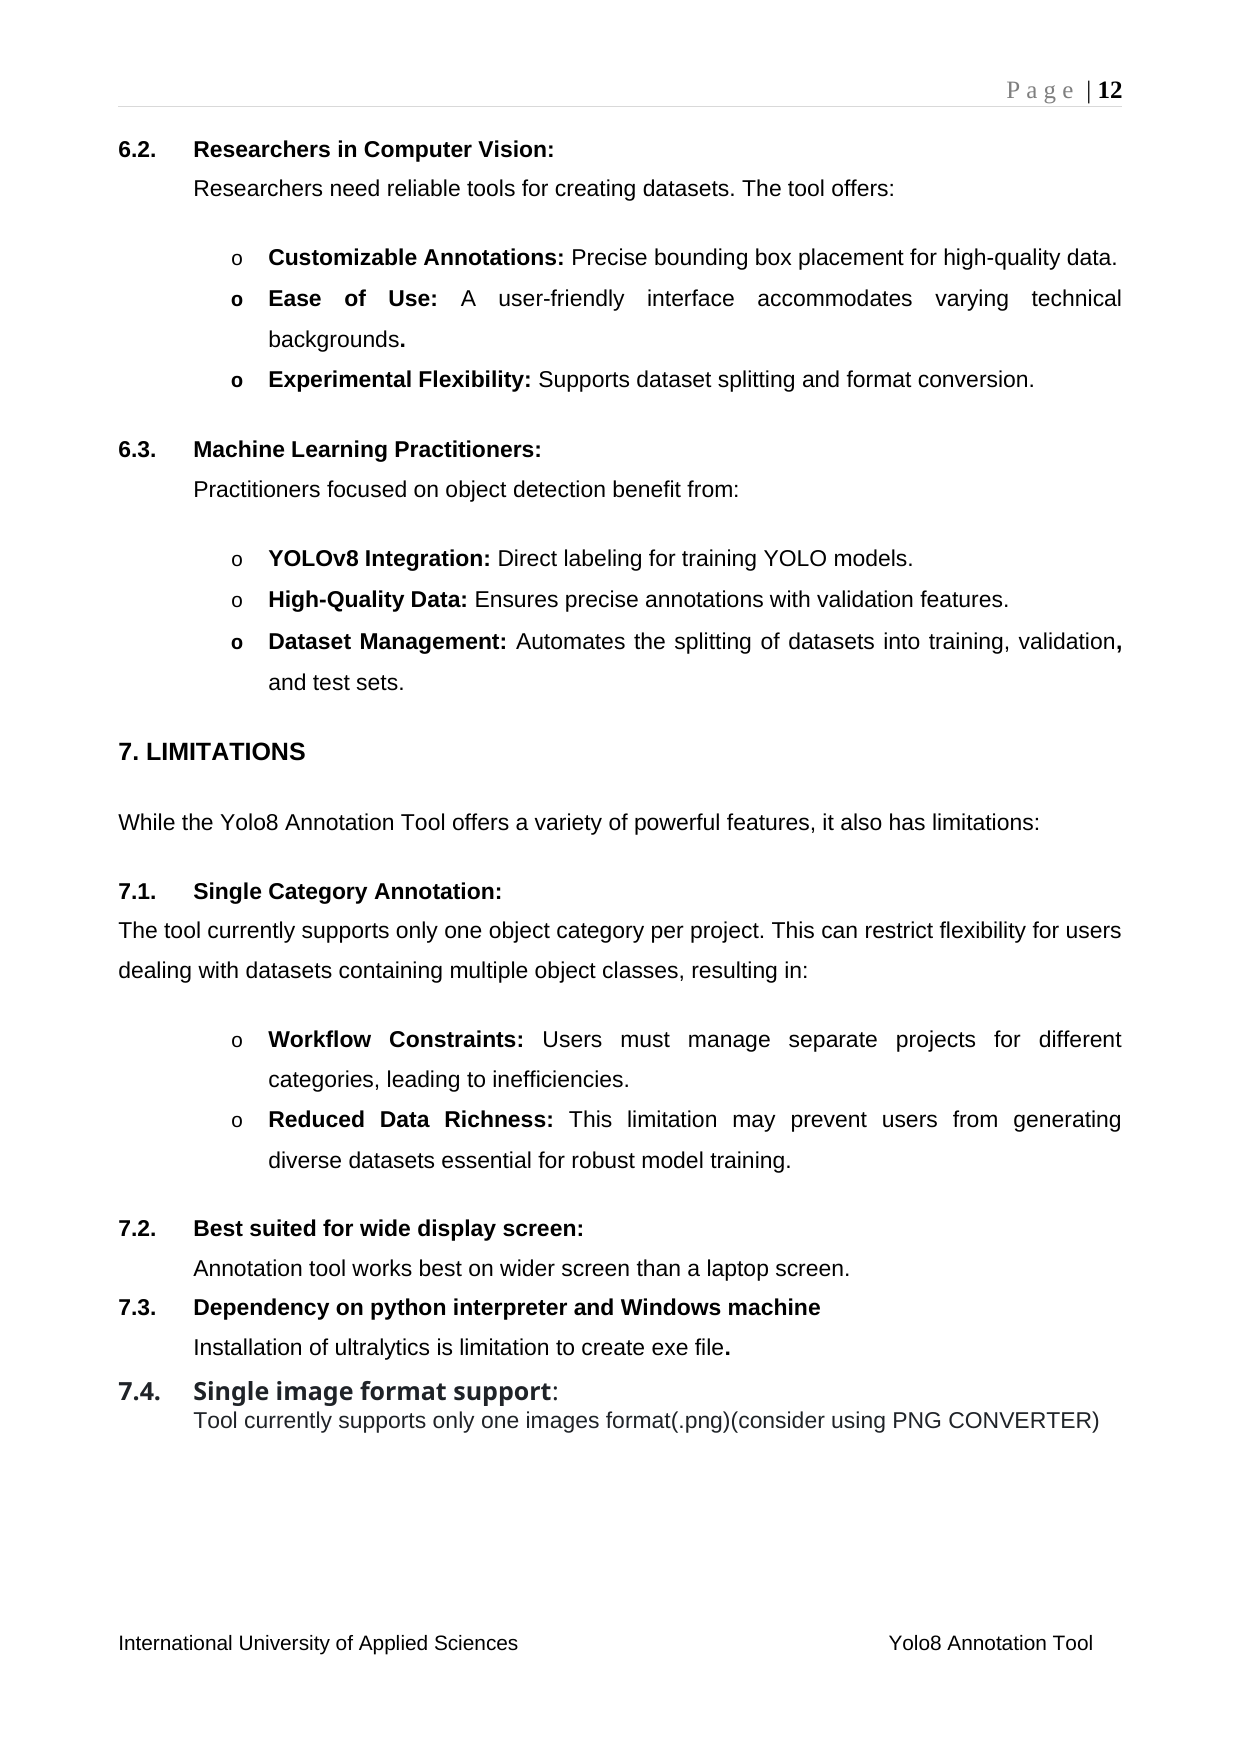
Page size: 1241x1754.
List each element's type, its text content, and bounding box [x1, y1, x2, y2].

list Installation of ultralytics is limitation to create exe file. [193, 1334, 1122, 1360]
list Ease of Use: A user-friendly interface accommodates varying technical backgrounds. [231, 285, 1122, 352]
subtitle 7. LIMITATIONS [118, 737, 1122, 766]
list YOLOv8 Integration: Direct labeling for training YOLO models. [231, 544, 1122, 572]
list Workflow Constraints: Users must manage separate projects for different categories, leading to inefficiencies. [231, 1026, 1122, 1093]
list Dependency on python interpreter and Windows machine [118, 1294, 1122, 1321]
list Tool currently supports only one images format(.png)(consider using PNG CONVERTER) [193, 1407, 1122, 1434]
list Best suited for wide display screen: [118, 1215, 1122, 1242]
list High-Quality Data: Ensures precise annotations with validation features. [231, 586, 1122, 614]
list Single image format support: [118, 1373, 1122, 1407]
list Researchers in Computer Vision: Researchers need reliable tools for creating datasets. The tool offers: [118, 136, 1122, 201]
list Customizable Annotations: Precise bounding box placement for high-quality data. [231, 244, 1122, 271]
list Machine Learning Practitioners: Practitioners focused on object detection benefit from: [118, 436, 1122, 502]
text While the Yolo8 Annotation Tool offers a variety of powerful features, it also has limitations: [118, 809, 1122, 836]
list Experimental Flexibility: Supports dataset splitting and format conversion. [231, 366, 1122, 393]
list Reduced Data Richness: This limitation may prevent users from generating diverse datasets essential for robust model training. [231, 1106, 1122, 1173]
text 7.1. Single Category Annotation: The tool currently supports only one object category per project. This can restrict flexibility for users dealing with datasets containing multiple object classes, resulting in: [118, 878, 1122, 983]
list Dataset Management: Automates the splitting of datasets into training, validation, and test sets. [231, 628, 1122, 695]
list Annotation tool works best on wider screen than a laptop screen. [193, 1255, 1122, 1281]
